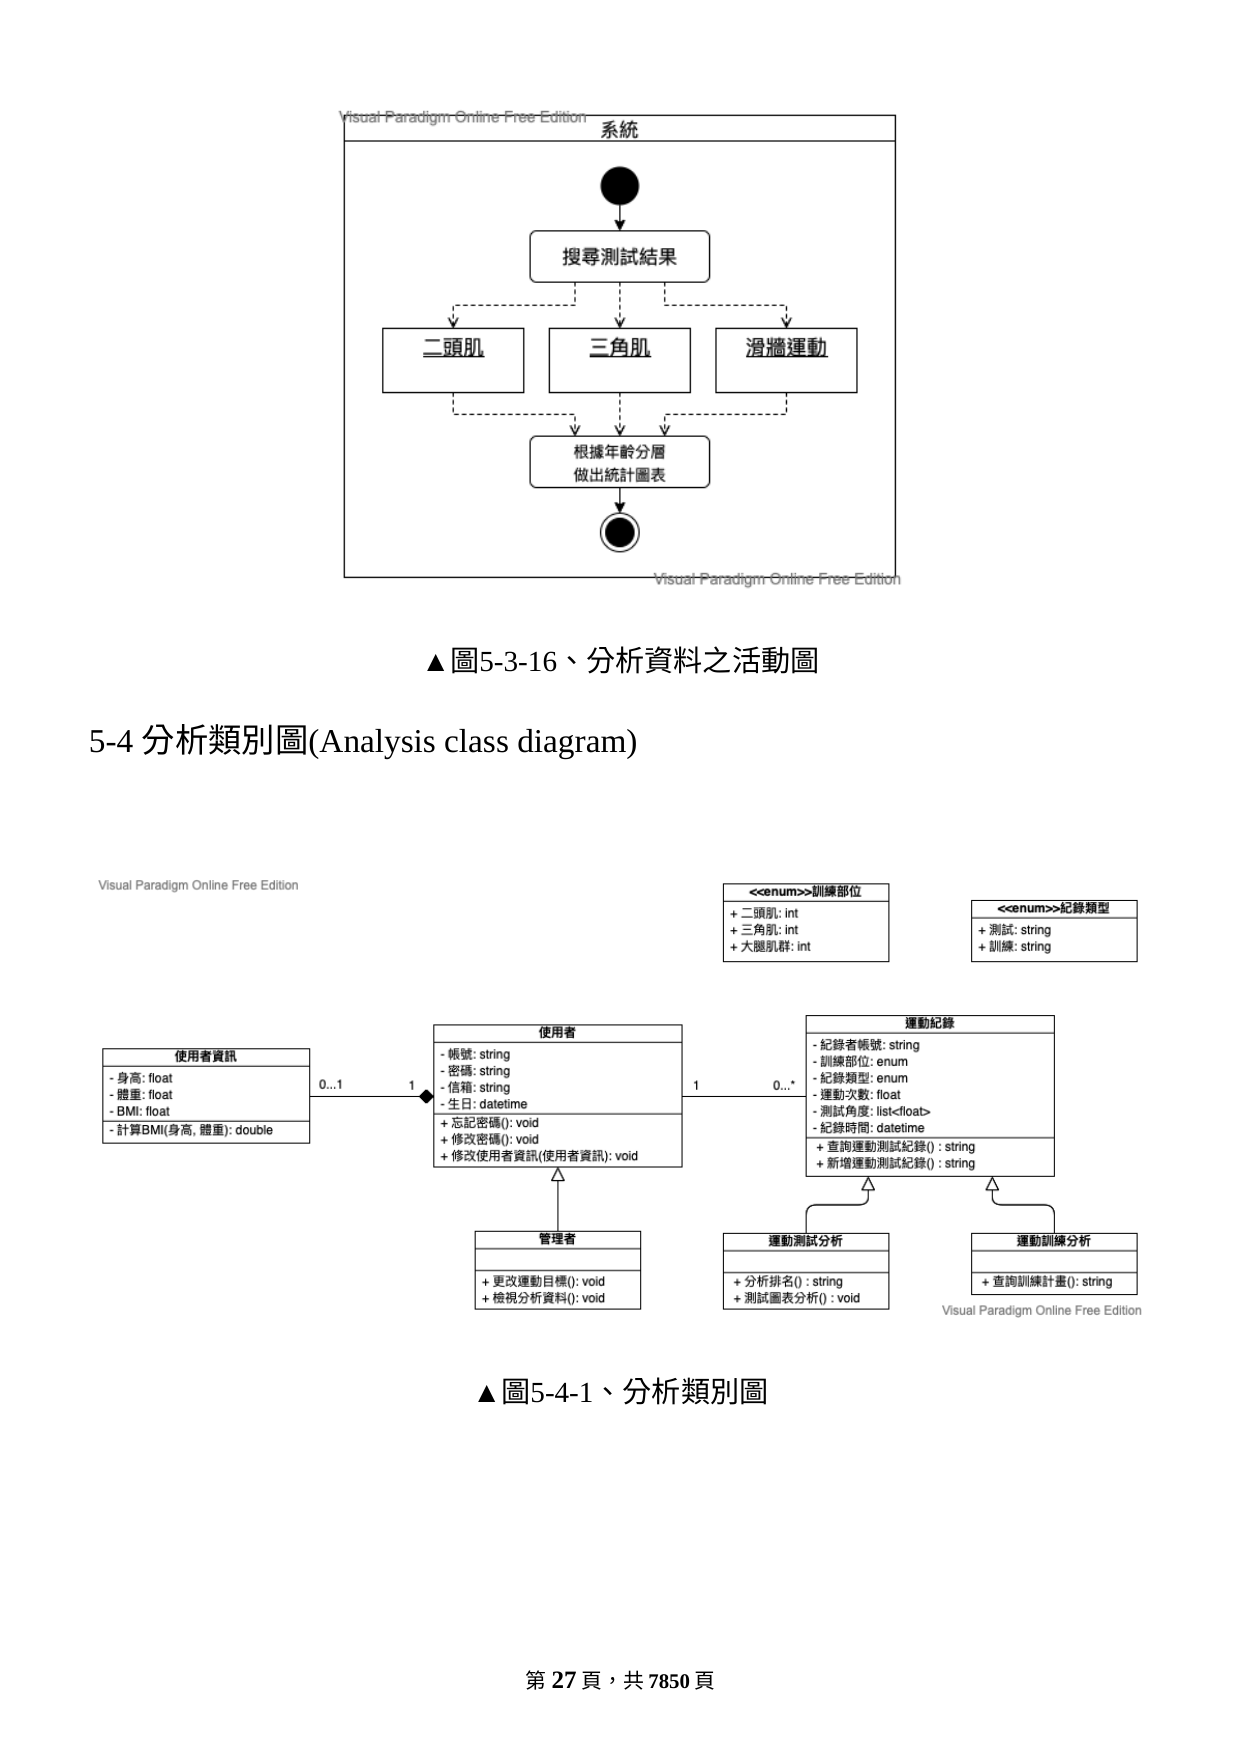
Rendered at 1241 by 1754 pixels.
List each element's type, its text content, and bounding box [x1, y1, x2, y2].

picture [331, 102, 909, 591]
picture [92, 873, 1148, 1320]
subtitle 分析類別圖(Analysis class diagram) [89, 698, 1152, 777]
